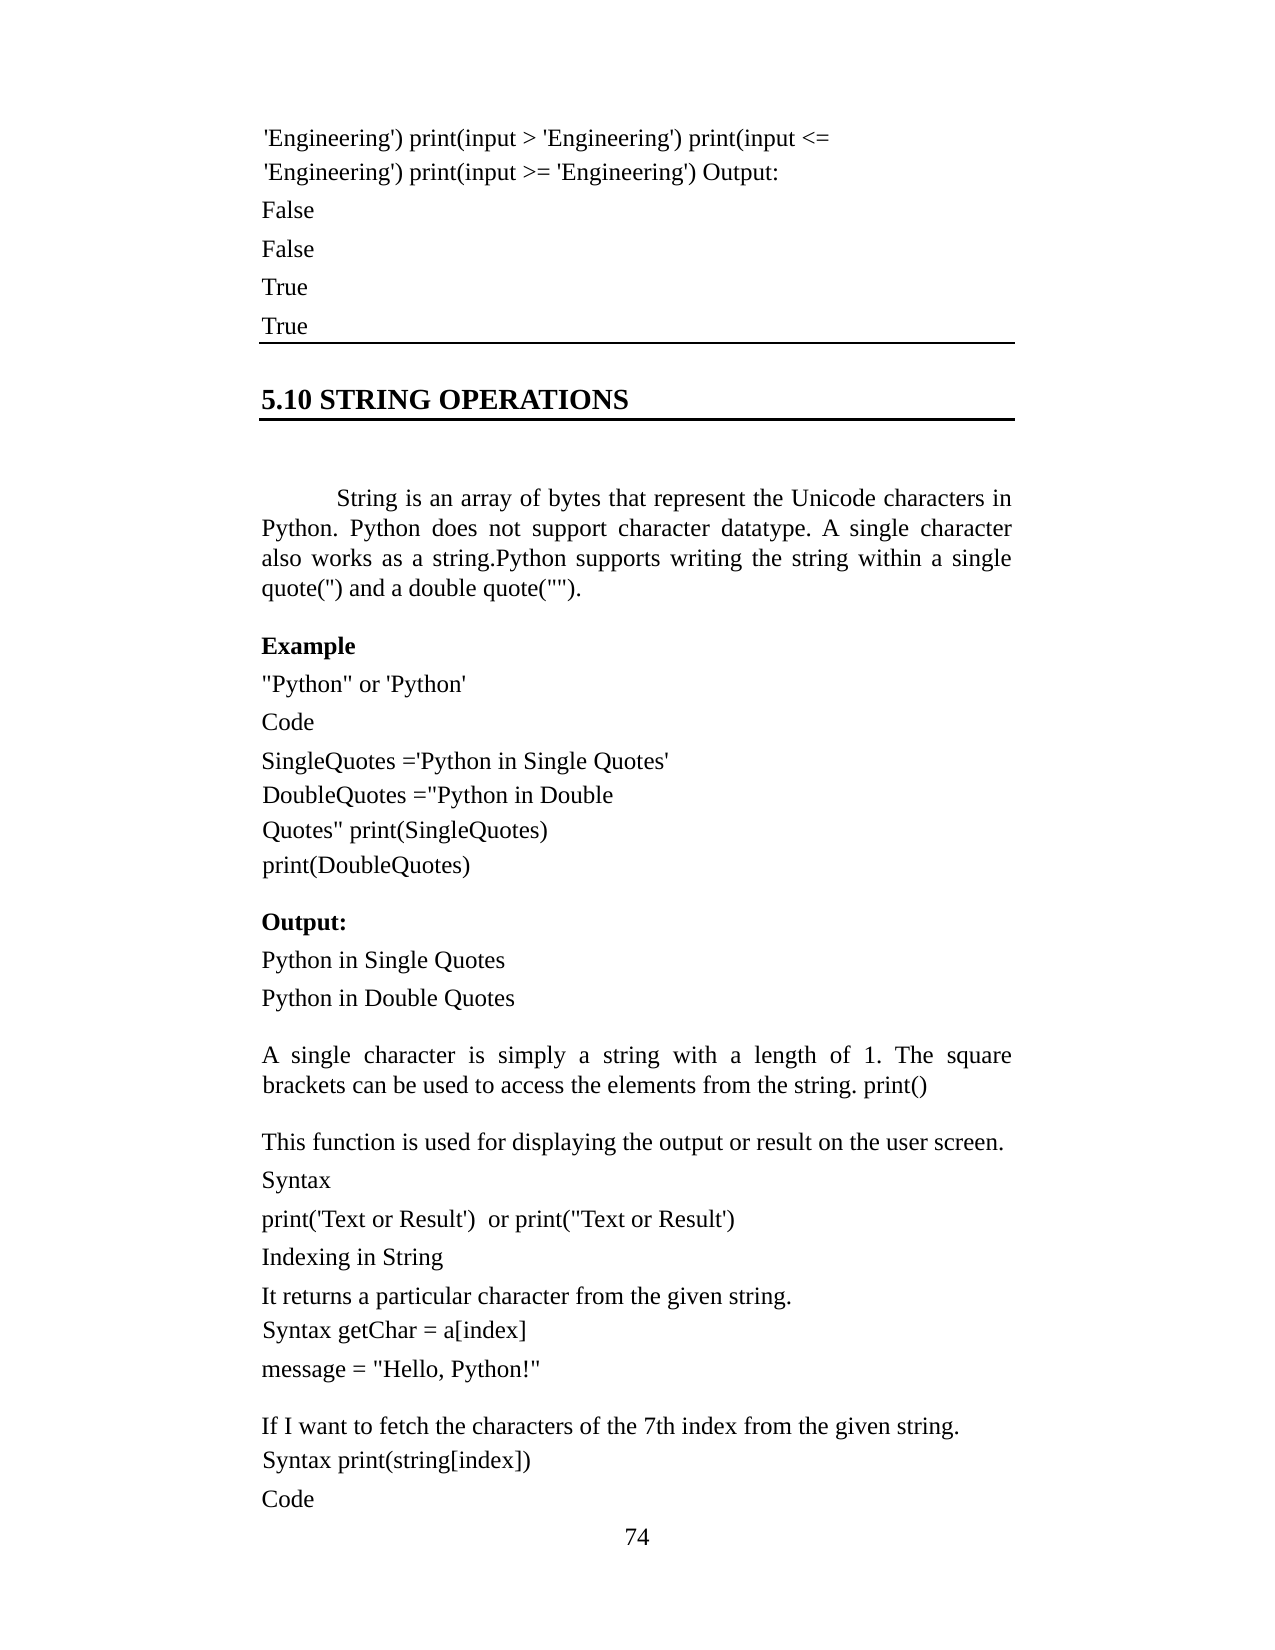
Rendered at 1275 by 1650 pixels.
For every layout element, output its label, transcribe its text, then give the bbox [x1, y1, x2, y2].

text "Python" or 'Python' [261, 669, 1013, 698]
text Indexing in String [261, 1242, 1013, 1271]
text Python in Single Quotes [261, 945, 1013, 974]
text String is an array of bytes that represent the Unicode characters in Python. Python does not support character datatype. A single character also works as a string.Python supports writing the string within a single quote('') and a double quote(""). [261, 483, 1013, 602]
text True [261, 272, 1013, 301]
text 5.10 STRING OPERATIONS [261, 382, 1013, 416]
text Syntax [261, 1166, 1013, 1194]
text This function is used for displaying the output or result on the user screen. [261, 1127, 1013, 1156]
text Code [261, 1484, 1013, 1513]
text Python in Double Quotes [261, 983, 1013, 1012]
text print('Text or Result') or print("Text or Result') [261, 1204, 1013, 1233]
text Output: [261, 907, 1013, 936]
text Example [261, 631, 1013, 660]
text False [261, 196, 1013, 224]
text A single character is simply a string with a length of 1. The square brackets can be used to access the elements from the string. print() [261, 1041, 1013, 1099]
text It returns a particular character from the given string. Syntax getChar = a[index] [261, 1281, 799, 1344]
text If I want to fetch the characters of the 7th index from the given string. Syntax print(string[index]) [261, 1411, 961, 1474]
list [262, 123, 836, 186]
text SingleQuotes ='Python in Single Quotes' DoubleQuotes ="Python in Double Quotes" print(SingleQuotes) print(DoubleQuotes) [261, 746, 701, 879]
text Code [261, 707, 1013, 736]
text message = "Hello, Python!" [261, 1354, 1013, 1383]
text True [261, 311, 1013, 339]
text False [261, 234, 1013, 263]
